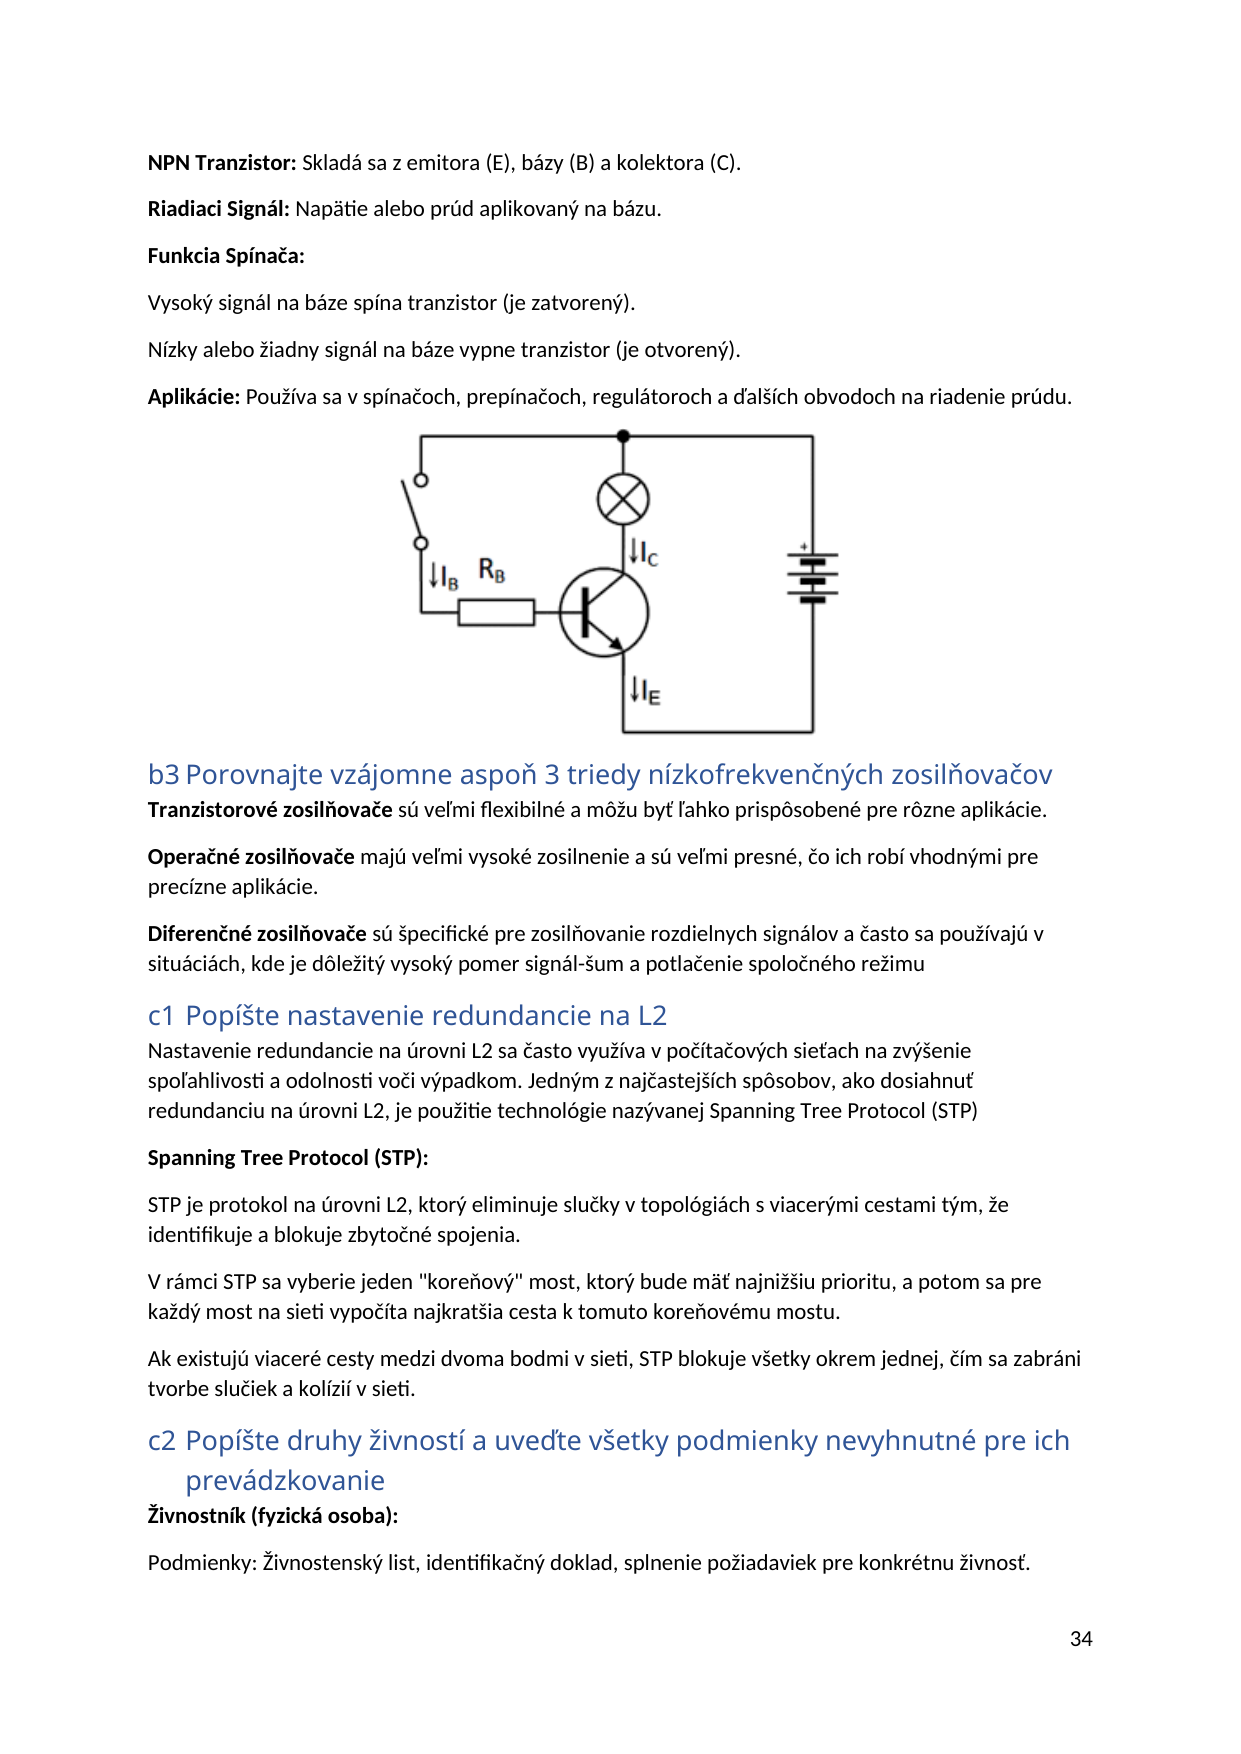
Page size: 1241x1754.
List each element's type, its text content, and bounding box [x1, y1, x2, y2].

picture [398, 428, 842, 737]
text Diferenčné zosilňovače sú špecifické pre zosilňovanie rozdielnych signálov a často sa používajú v situáciách, kde je dôležitý vysoký pomer signál-šum a potlačenie spoločného režimu [148, 919, 1093, 977]
subtitle Popíšte druhy živností a uveďte všetky podmienky nevyhnutné pre ich prevádzkovanie [148, 1421, 1093, 1498]
text Vysoký signál na báze spína tranzistor (je zatvorený). [148, 288, 1093, 316]
text NPN Tranzistor: Skladá sa z emitora (E), bázy (B) a kolektora (C). [148, 148, 1093, 176]
text Aplikácie: Používa sa v spínačoch, prepínačoch, regulátoroch a ďalších obvodoch na riadenie prúdu. [148, 382, 1093, 410]
text Nízky alebo žiadny signál na báze vypne tranzistor (je otvorený). [148, 335, 1093, 363]
text Spanning Tree Protocol (STP): [148, 1143, 1093, 1171]
text V rámci STP sa vyberie jeden "koreňový" most, ktorý bude mäť najnižšiu prioritu, a potom sa pre každý most na sieti vypočíta najkratšia cesta k tomuto koreňovému mostu. [148, 1267, 1093, 1326]
text Nastavenie redundancie na úrovni L2 sa často využíva v počítačových sieťach na zvýšenie spoľahlivosti a odolnosti voči výpadkom. Jedným z najčastejších spôsobov, ako dosiahnuť redundanciu na úrovni L2, je použitie technológie nazývanej Spanning Tree Protocol (STP) [148, 1036, 1093, 1124]
text Funkcia Spínača: [148, 241, 1093, 269]
text Živnostník (fyzická osoba): [148, 1501, 1093, 1529]
text STP je protokol na úrovni L2, ktorý eliminuje slučky v topológiách s viacerými cestami tým, že identifikuje a blokuje zbytočné spojenia. [148, 1190, 1093, 1248]
text Operačné zosilňovače majú veľmi vysoké zosilnenie a sú veľmi presné, čo ich robí vhodnými pre precízne aplikácie. [148, 842, 1093, 900]
text Podmienky: Živnostenský list, identifikačný doklad, splnenie požiadaviek pre konkrétnu živnosť. [148, 1548, 1093, 1576]
text Riadiaci Signál: Napätie alebo prúd aplikovaný na bázu. [148, 194, 1093, 222]
subtitle Porovnajte vzájomne aspoň 3 triedy nízkofrekvenčných zosilňovačov [148, 755, 1093, 792]
subtitle Popíšte nastavenie redundancie na L2 [148, 996, 1093, 1033]
text Ak existujú viaceré cesty medzi dvoma bodmi v sieti, STP blokuje všetky okrem jednej, čím sa zabráni tvorbe slučiek a kolízií v sieti. [148, 1344, 1093, 1403]
text Tranzistorové zosilňovače sú veľmi flexibilné a môžu byť ľahko prispôsobené pre rôzne aplikácie. [148, 795, 1093, 823]
